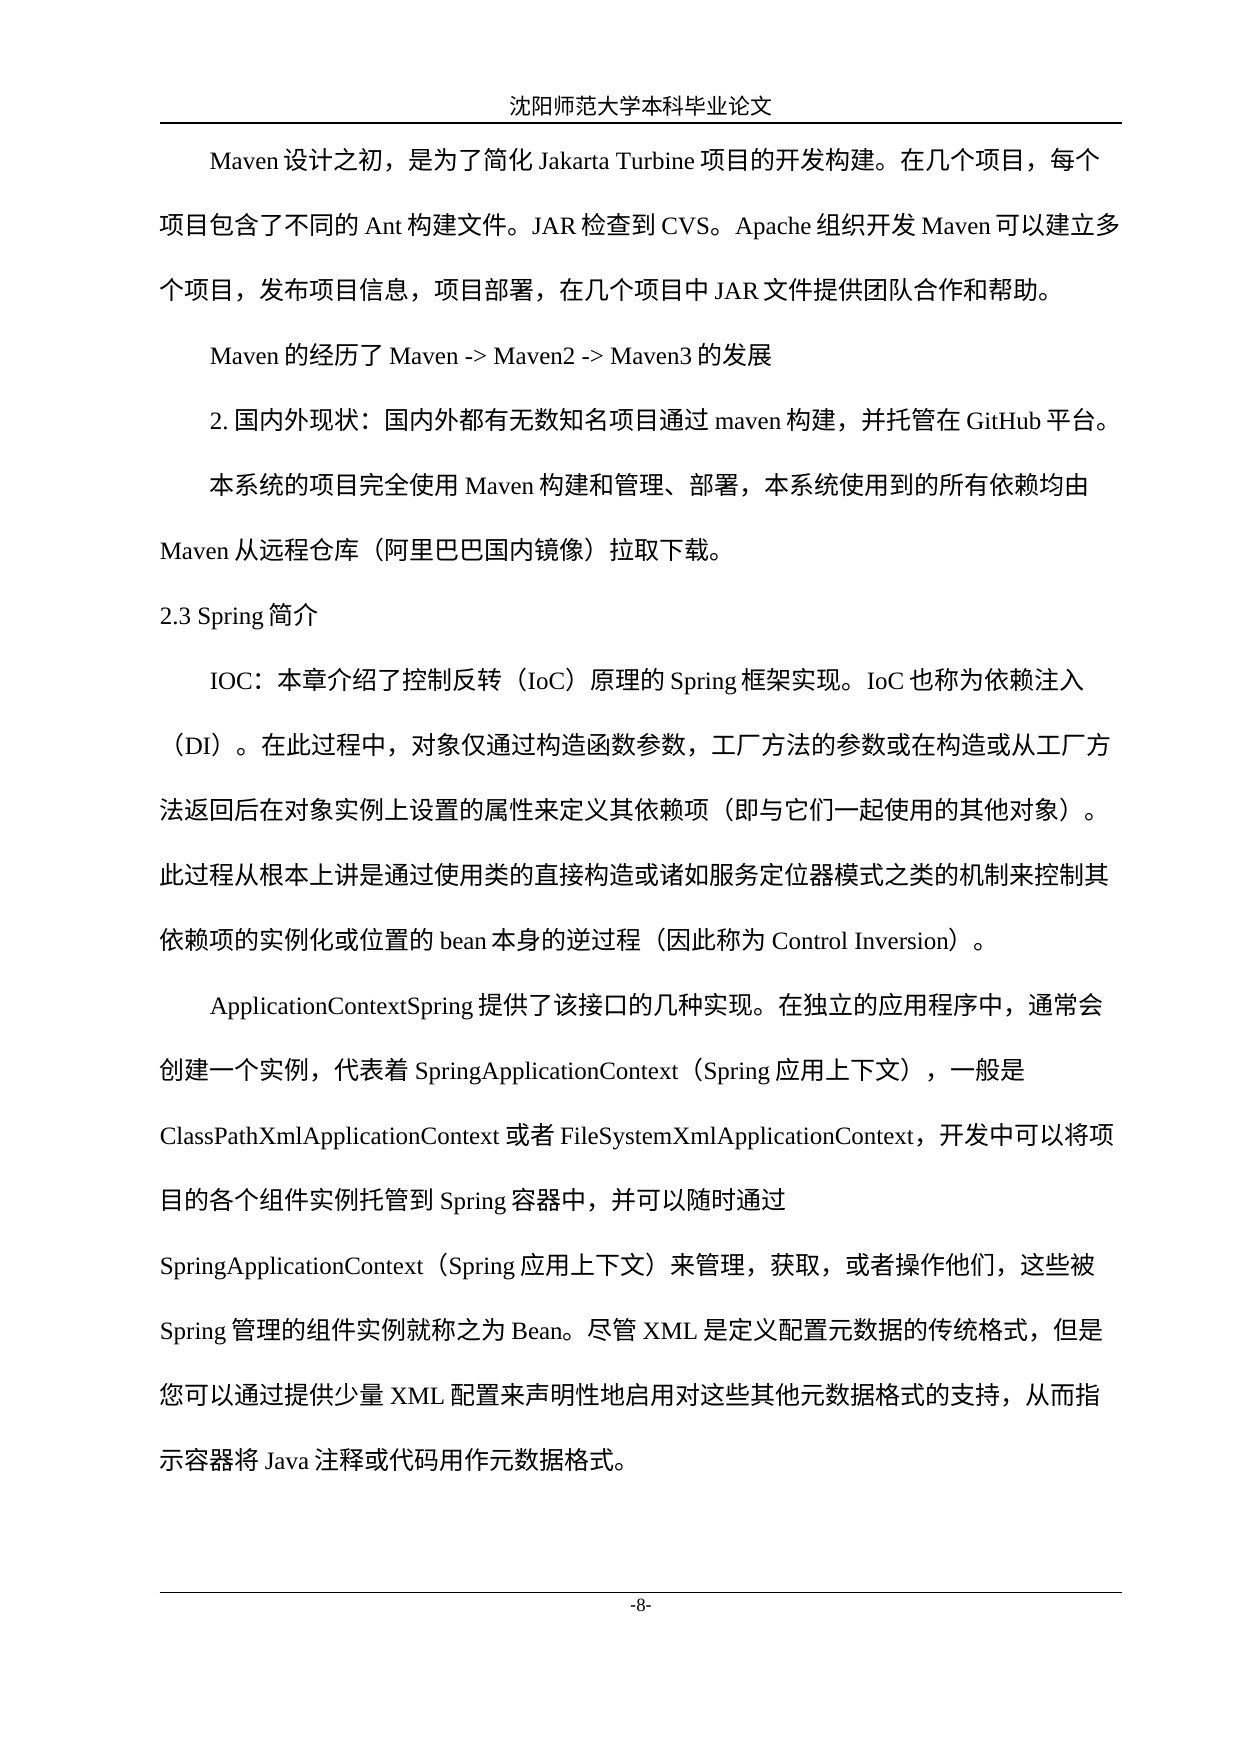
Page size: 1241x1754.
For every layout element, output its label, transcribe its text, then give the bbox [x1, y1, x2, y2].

text ApplicationContextSpring提供了该接口的几种实现。在独立的应用程序中，通常会创建一个实例，代表着SpringApplicationContext（Spring应用上下文），一般是ClassPathXmlApplicationContext或者FileSystemXmlApplicationContext，开发中可以将项目的各个组件实例托管到Spring容器中，并可以随时通过SpringApplicationContext（Spring应用上下文）来管理，获取，或者操作他们，这些被Spring管理的组件实例就称之为Bean。尽管XML是定义配置元数据的传统格式，但是您可以通过提供少量XML配置来声明性地启用对这些其他元数据格式的支持，从而指示容器将Java注释或代码用作元数据格式。 [159, 971, 1122, 1491]
text Maven的经历了Maven -> Maven2 -> Maven3的发展 [159, 321, 1122, 386]
text Maven设计之初，是为了简化Jakarta Turbine项目的开发构建。在几个项目，每个项目包含了不同的Ant构建文件。JAR检查到CVS。Apache组织开发Maven可以建立多个项目，发布项目信息，项目部署，在几个项目中JAR文件提供团队合作和帮助。 [159, 126, 1122, 321]
text 2. 国内外现状：国内外都有无数知名项目通过maven构建，并托管在GitHub平台。 [159, 386, 1122, 451]
subtitle 2.3 Spring简介 [159, 581, 1122, 646]
text 本系统的项目完全使用Maven构建和管理、部署，本系统使用到的所有依赖均由Maven从远程仓库（阿里巴巴国内镜像）拉取下载。 [159, 451, 1122, 581]
text IOC：本章介绍了控制反转（IoC）原理的Spring框架实现。IoC也称为依赖注入（DI）。在此过程中，对象仅通过构造函数参数，工厂方法的参数或在构造或从工厂方法返回后在对象实例上设置的属性来定义其依赖项（即与它们一起使用的其他对象）。此过程从根本上讲是通过使用类的直接构造或诸如服务定位器模式之类的机制来控制其依赖项的实例化或位置的bean本身的逆过程（因此称为Control Inversion）。 [159, 646, 1122, 971]
